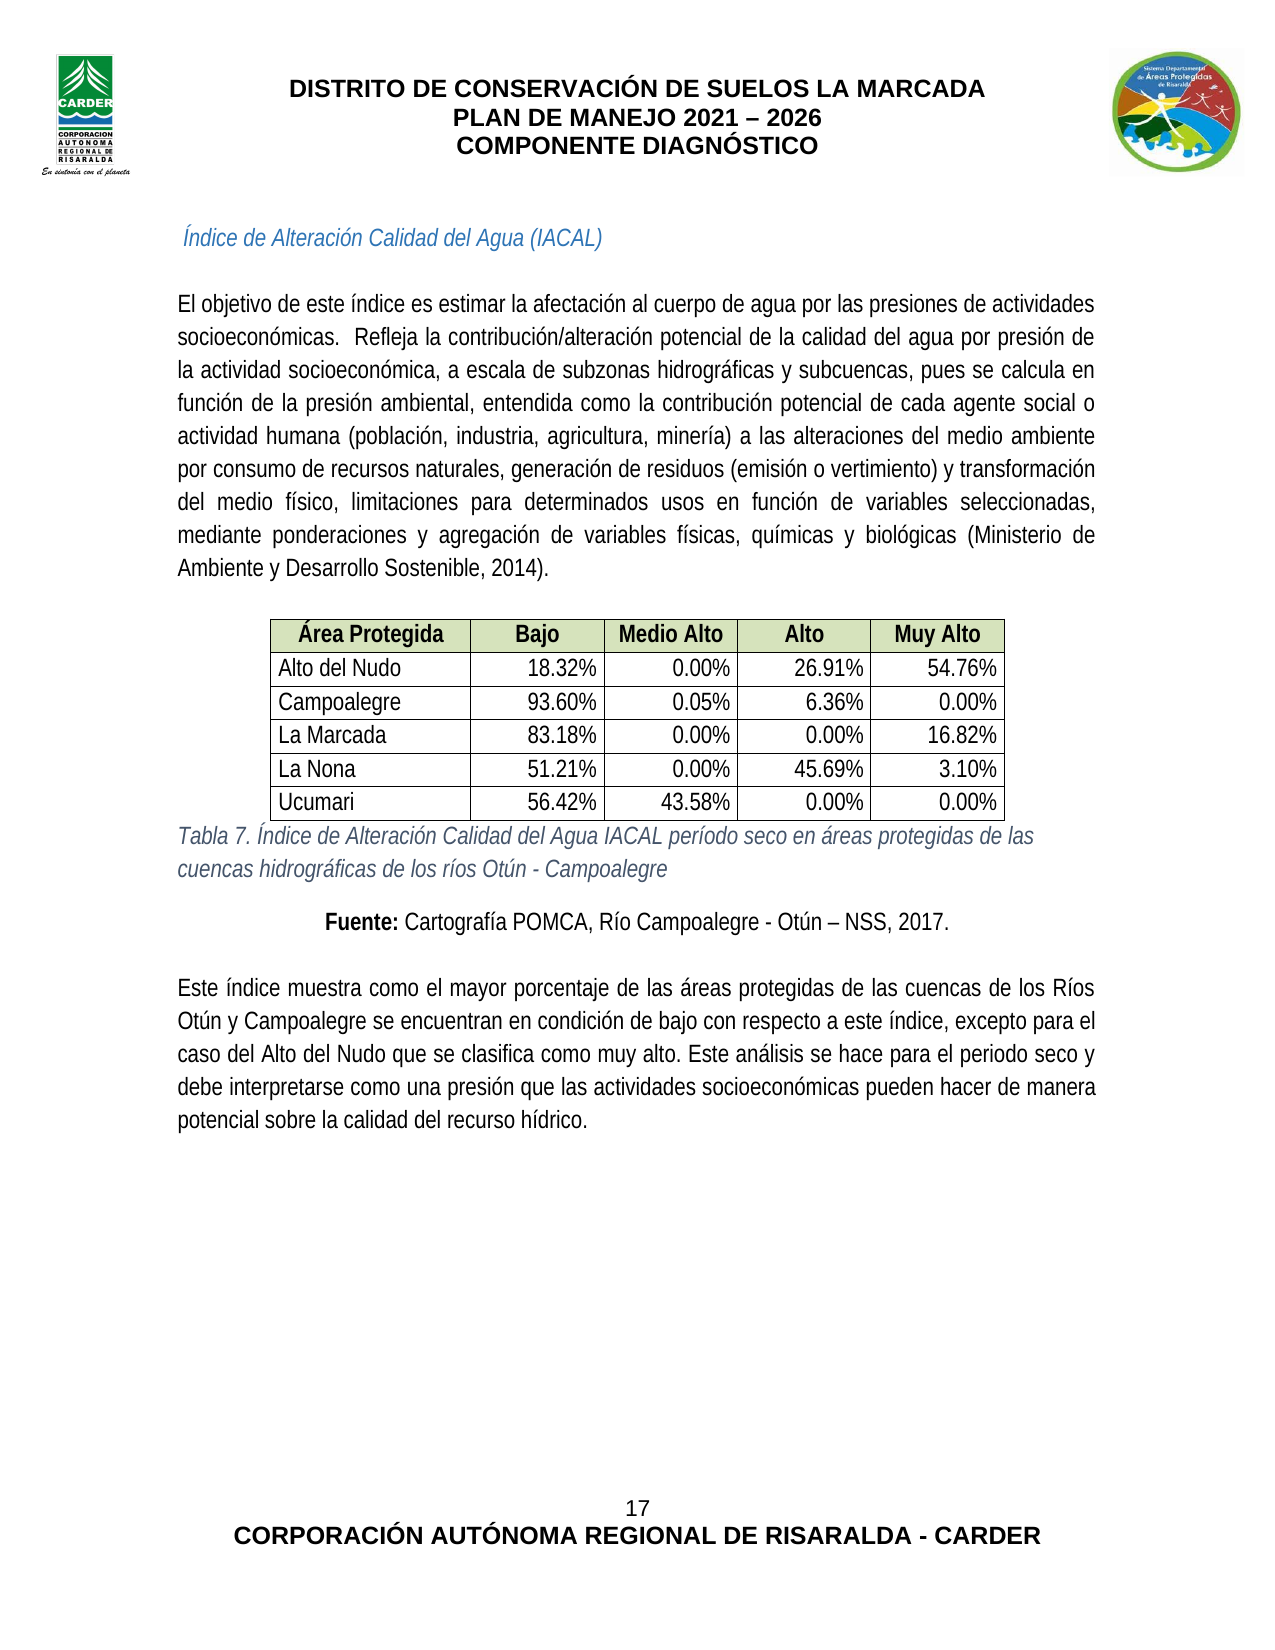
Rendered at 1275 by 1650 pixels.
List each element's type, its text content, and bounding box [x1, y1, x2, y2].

table_cell 3.10% [871, 754, 1004, 786]
table_cell 16.82% [871, 720, 1004, 753]
text El objetivo de este índice es estimar la afectación al cuerpo de agua por las presiones de actividades socioeconómicas. Refleja la contribución/alteración potencial de la calidad del agua por presión de la actividad socioeconómica, a escala de subzonas hidrográficas y subcuencas, pues se calcula en función de la presión ambiental, entendida como la contribución potencial de cada agente social o actividad humana (población, industria, agricultura, minería) a las alteraciones del medio ambiente por consumo de recursos naturales, generación de residuos (emisión o vertimiento) y transformación del medio físico, limitaciones para determinados usos en función de variables seleccionadas, mediante ponderaciones y agregación de variables físicas, químicas y biológicas (Ministerio de Ambiente y Desarrollo Sostenible, 2014). [177, 289, 1098, 581]
table_cell 0.05% [605, 687, 737, 719]
table_cell 0.00% [605, 754, 737, 786]
picture [1108, 48, 1245, 177]
table_cell Ucumari [271, 787, 470, 820]
table_header Muy Alto [871, 620, 1004, 652]
table_cell 0.00% [605, 653, 737, 686]
table_cell 45.69% [738, 754, 870, 786]
text Tabla 7. Índice de Alteración Calidad del Agua IACAL período seco en áreas protegidas de las cuencas hidrográficas de los ríos Otún - Campoalegre [177, 821, 1098, 882]
table_cell 0.00% [871, 787, 1004, 820]
table_cell 0.00% [605, 720, 737, 753]
table_cell 18.32% [471, 653, 604, 686]
subtitle Índice de Alteración Calidad del Agua (IACAL) [177, 223, 1098, 252]
table_header Medio Alto [605, 620, 737, 652]
table_cell Campoalegre [271, 687, 470, 719]
table_cell 51.21% [471, 754, 604, 786]
table_cell 26.91% [738, 653, 870, 686]
picture [36, 47, 136, 186]
table_cell 43.58% [605, 787, 737, 820]
table_cell 54.76% [871, 653, 1004, 686]
table_cell 0.00% [738, 787, 870, 820]
table_header Alto [738, 620, 870, 652]
table_header Bajo [471, 620, 604, 652]
table_cell 6.36% [738, 687, 870, 719]
table_cell La Marcada [271, 720, 470, 753]
text Fuente: Cartografía POMCA, Río Campoalegre - Otún – NSS, 2017. [177, 907, 1098, 936]
table_header Área Protegida [271, 620, 470, 652]
table_cell 56.42% [471, 787, 604, 820]
text Este índice muestra como el mayor porcentaje de las áreas protegidas de las cuencas de los Ríos Otún y Campoalegre se encuentran en condición de bajo con respecto a este índice, excepto para el caso del Alto del Nudo que se clasifica como muy alto. Este análisis se hace para el periodo seco y debe interpretarse como una presión que las actividades socioeconómicas pueden hacer de manera potencial sobre la calidad del recurso hídrico. [177, 973, 1098, 1133]
table_cell 0.00% [738, 720, 870, 753]
table_cell 93.60% [471, 687, 604, 719]
table_cell Alto del Nudo [271, 653, 470, 686]
table_cell La Nona [271, 754, 470, 786]
table_cell 0.00% [871, 687, 1004, 719]
table_cell 83.18% [471, 720, 604, 753]
